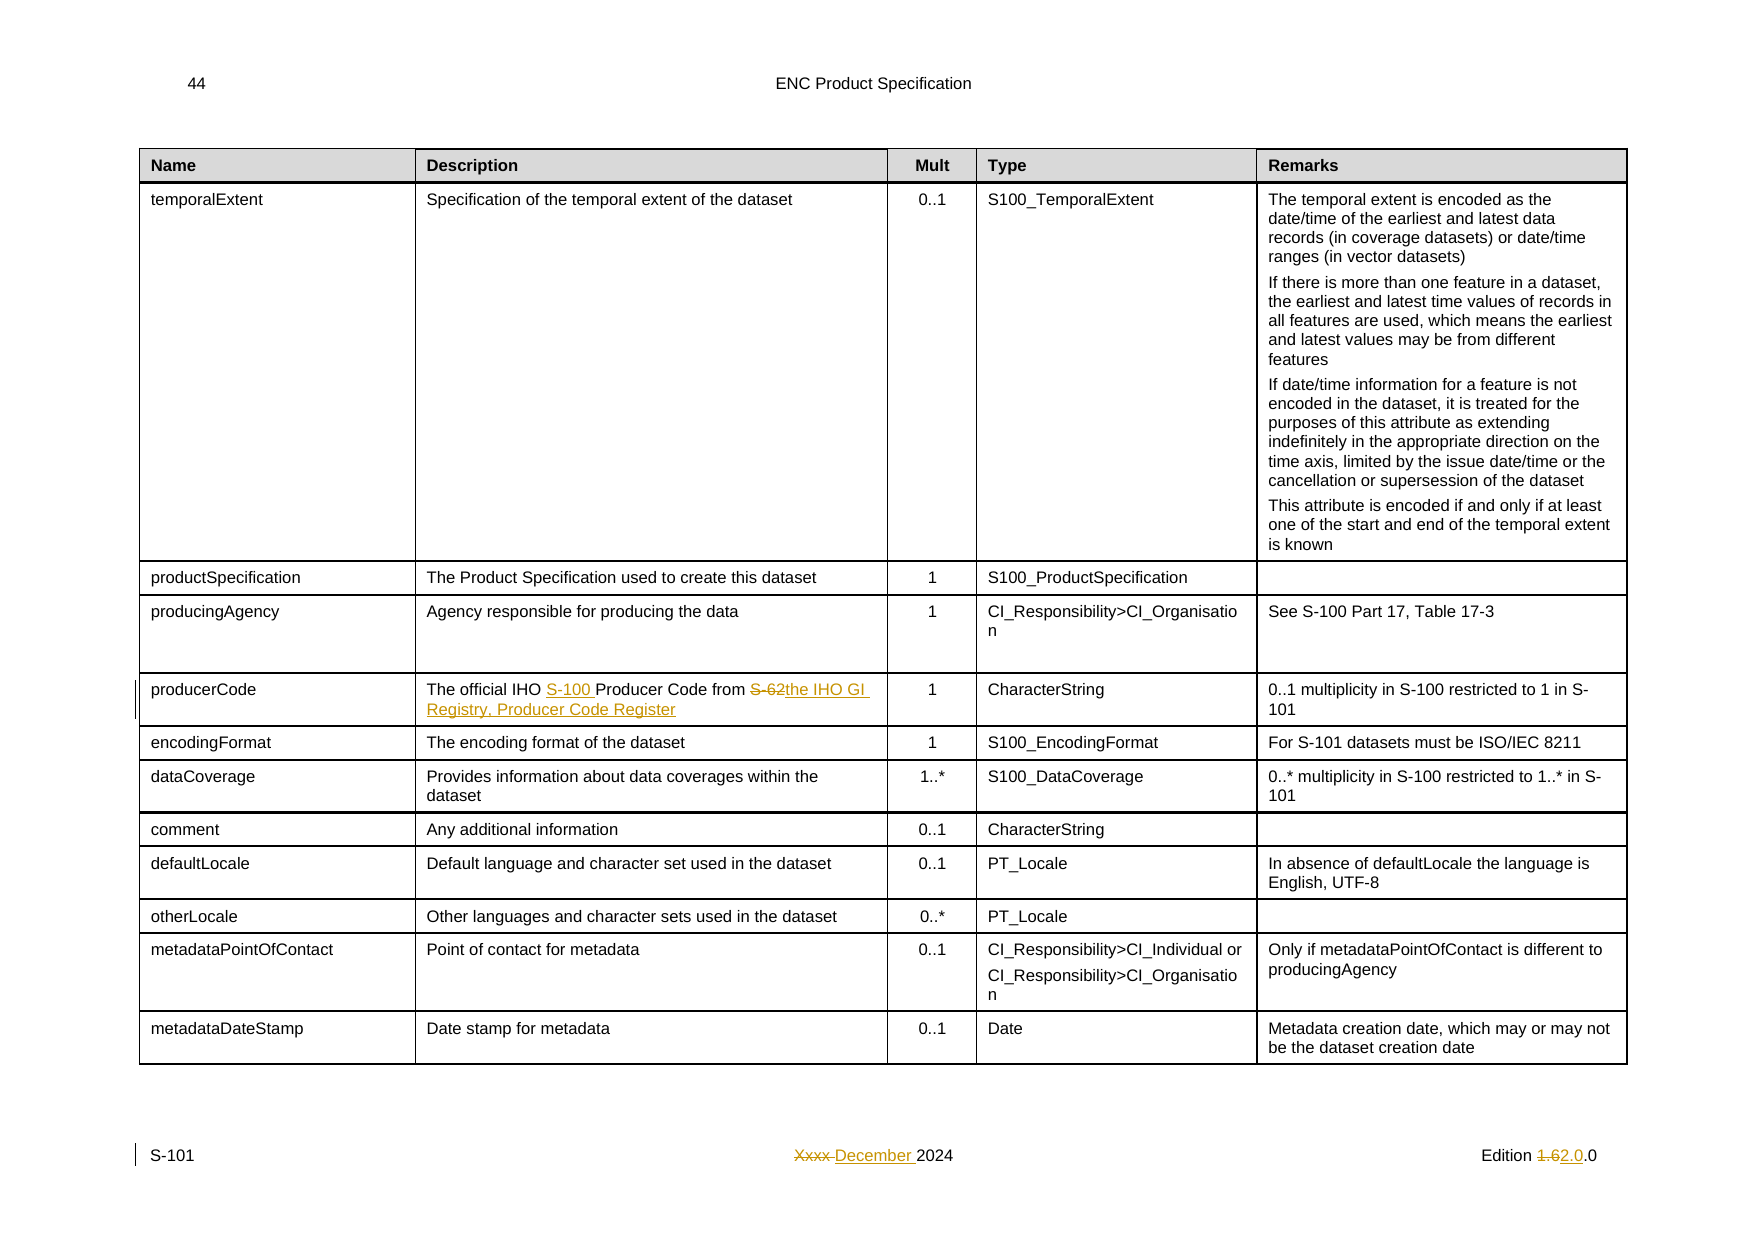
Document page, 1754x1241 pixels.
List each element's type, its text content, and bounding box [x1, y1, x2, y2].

table_header Description [416, 150, 887, 181]
table_cell defaultLocale [140, 847, 415, 898]
table_cell For S-101 datasets must be ISO/IEC 8211 [1258, 727, 1626, 758]
table_cell 0..1 [888, 847, 976, 898]
table_cell The temporal extent is encoded as the date/time of the earliest and latest data records (in coverage datasets) or date/time ranges (in vector datasets) If there is more than one feature in a dataset, the earliest and latest time values of records in all features are used, which means the earliest and latest values may be from different features If date/time information for a feature is not encoded in the dataset, it is treated for the purposes of this attribute as extending indefinitely in the appropriate direction on the time axis, limited by the issue date/time or the cancellation or supersession of the dataset This attribute is encoded if and only if at least one of the start and end of the temporal extent is known [1258, 184, 1626, 560]
table_cell The official IHO Producer Code from [416, 674, 887, 725]
table_cell metadataDateStamp [140, 1012, 415, 1063]
table_cell 0..1 [888, 1012, 976, 1063]
table_cell PT_Locale [977, 900, 1256, 932]
table_cell Date [977, 1012, 1256, 1063]
table_cell 0..1 multiplicity in S-100 restricted to 1 in S-101 [1258, 674, 1626, 725]
table_cell productSpecification [140, 562, 415, 593]
table_cell [1258, 814, 1626, 845]
table_cell 0..1 [888, 814, 976, 845]
table_header Remarks [1257, 150, 1626, 181]
table_cell S100_DataCoverage [977, 761, 1256, 811]
table_cell Only if metadataPointOfContact is different to producingAgency [1258, 934, 1626, 1010]
table_cell Point of contact for metadata [416, 934, 887, 1010]
table_cell 0..* multiplicity in S-100 restricted to 1..* in S-101 [1258, 761, 1626, 811]
table_cell The Product Specification used to create this dataset [416, 562, 887, 593]
table_header Mult [888, 149, 976, 181]
table_cell 0..* [888, 900, 976, 932]
table_cell Metadata creation date, which may or may not be the dataset creation date [1258, 1012, 1626, 1063]
table_cell CharacterString [977, 814, 1256, 845]
table_cell CharacterString [977, 674, 1256, 725]
table_cell producingAgency [140, 596, 415, 672]
table_cell 1 [888, 727, 976, 758]
table_cell 0..1 [888, 184, 976, 560]
table_cell CI_Responsibility>CI_Organisation [977, 596, 1256, 672]
table_cell See S-100 Part 17, Table 17-3 [1258, 596, 1626, 672]
table_cell 1 [888, 562, 976, 593]
table_cell temporalExtent [140, 184, 415, 560]
table_cell producerCode [140, 674, 415, 725]
table_cell Other languages and character sets used in the dataset [416, 900, 887, 932]
table_cell S100_TemporalExtent [977, 184, 1256, 560]
table_cell encodingFormat [140, 727, 415, 758]
table_cell dataCoverage [140, 761, 415, 811]
table_cell S100_ProductSpecification [977, 562, 1256, 593]
table_cell Date stamp for metadata [416, 1012, 887, 1063]
table_cell CI_Responsibility>CI_Individual or CI_Responsibility>CI_Organisation [977, 934, 1256, 1010]
table_cell 1 [888, 674, 976, 725]
table_cell 1..* [888, 761, 976, 811]
table_cell Any additional information [416, 814, 887, 845]
table_cell 0..1 [888, 934, 976, 1010]
table_cell In absence of defaultLocale the language is English, UTF-8 [1258, 847, 1626, 898]
table_cell otherLocale [140, 900, 415, 932]
table_cell comment [140, 814, 415, 845]
table_cell [1258, 562, 1626, 593]
table_cell Specification of the temporal extent of the dataset [416, 184, 887, 560]
table_cell 1 [888, 596, 976, 672]
table_cell Provides information about data coverages within the dataset [416, 761, 887, 811]
table_cell metadataPointOfContact [140, 934, 415, 1010]
table_header Type [977, 149, 1256, 181]
table_cell The encoding format of the dataset [416, 727, 887, 758]
table_header Name [140, 149, 415, 181]
table_cell [1258, 900, 1626, 932]
table_cell S100_EncodingFormat [977, 727, 1256, 758]
table_cell PT_Locale [977, 847, 1256, 898]
table_cell Agency responsible for producing the data [416, 596, 887, 672]
table_cell Default language and character set used in the dataset [416, 847, 887, 898]
